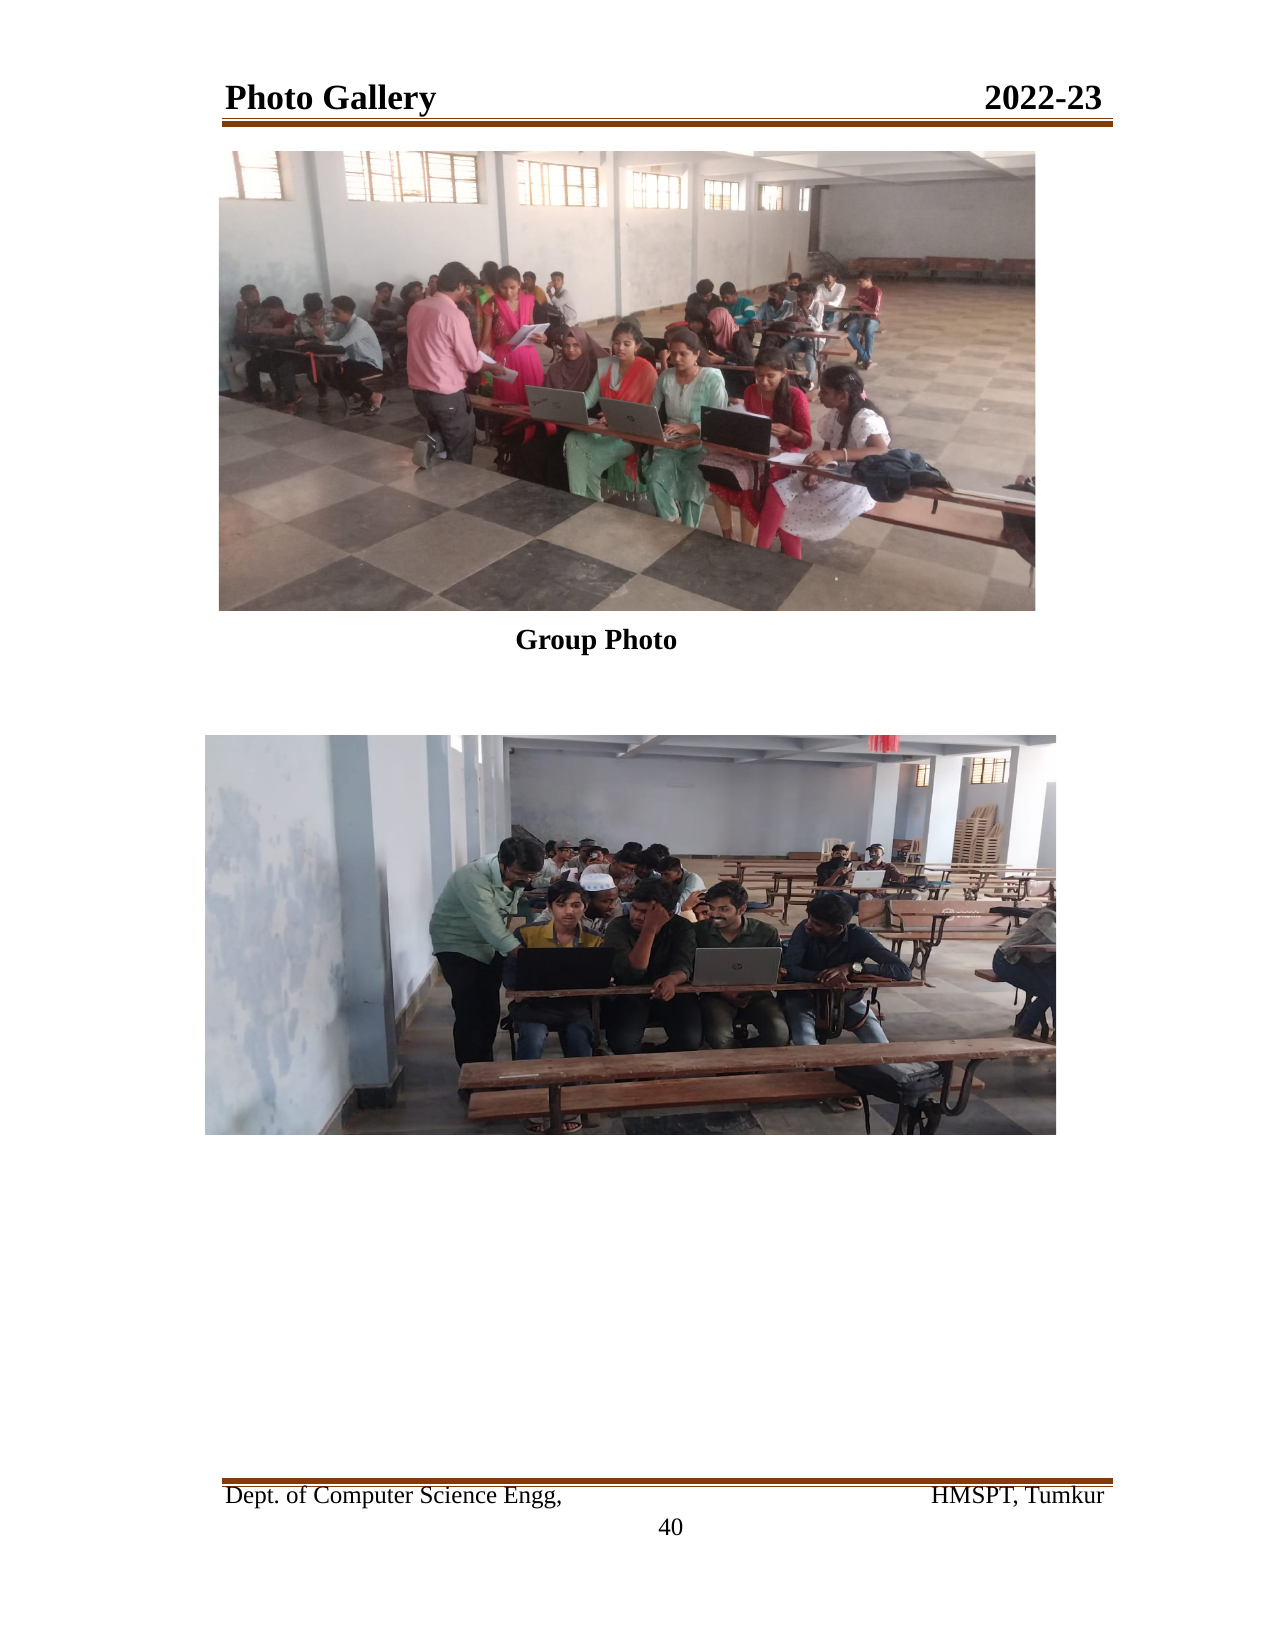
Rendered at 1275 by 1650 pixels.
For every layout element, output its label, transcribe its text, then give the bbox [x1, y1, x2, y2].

picture [205, 735, 1057, 1135]
text Group Photo [223, 622, 1241, 655]
picture [218, 151, 1036, 611]
